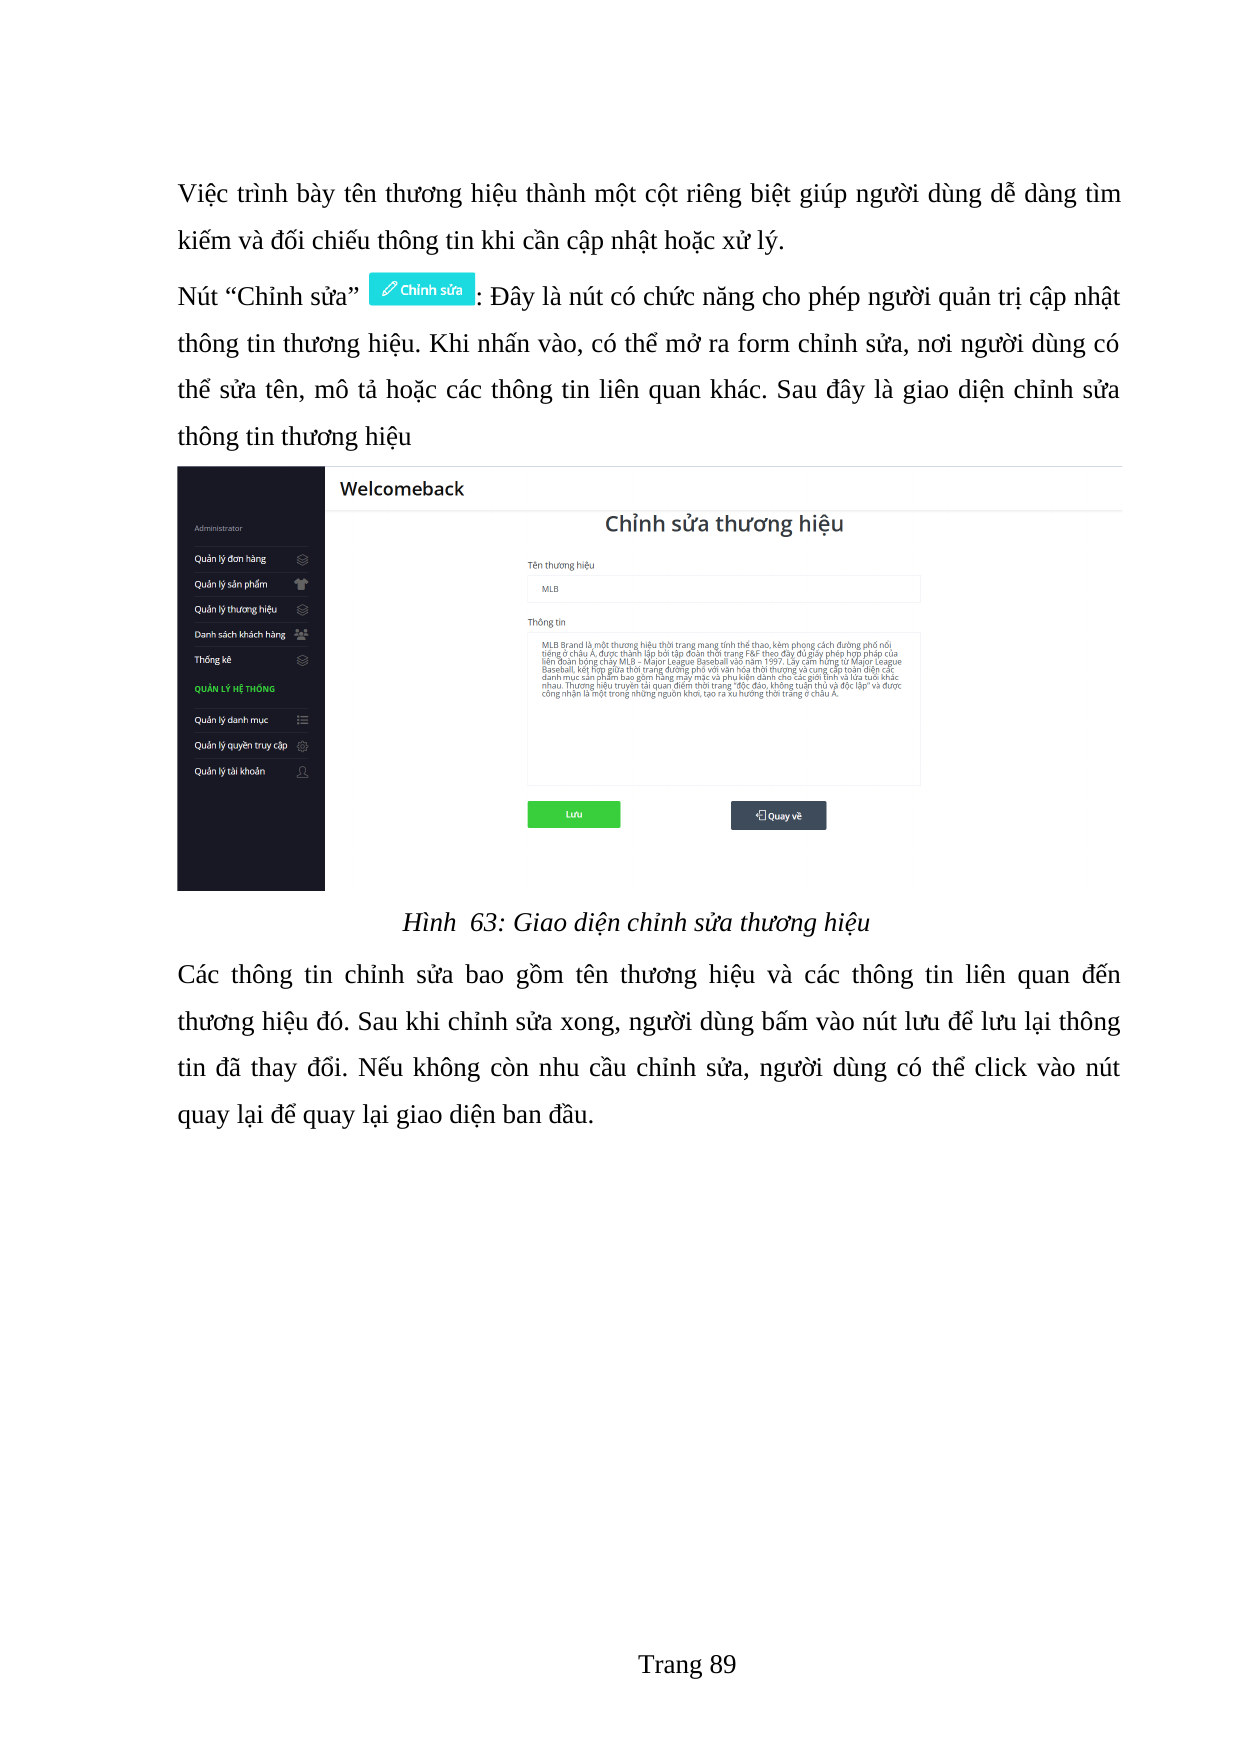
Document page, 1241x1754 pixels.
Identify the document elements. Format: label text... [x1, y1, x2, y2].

text Việc trình bày tên thương hiệu thành một cột riêng biệt giúp người dùng dễ dàng tìm kiếm và đối chiếu thông tin khi cần cập nhật hoặc xử lý. [177, 177, 1122, 255]
picture [366, 270, 476, 306]
text Hình 63: Giao diện chỉnh sửa thương hiệu [177, 906, 1122, 937]
text Nút “Chỉnh sửa” : Đây là nút có chức năng cho phép người quản trị cập nhật thông tin thương hiệu. Khi nhấn vào, có thể mở ra form chỉnh sửa, nơi người dùng có thể sửa tên, mô tả hoặc các thông tin liên quan khác. Sau đây là giao diện chỉnh sửa thông tin thương hiệu [177, 271, 1122, 451]
picture [177, 466, 1123, 891]
text Các thông tin chỉnh sửa bao gồm tên thương hiệu và các thông tin liên quan đến thương hiệu đó. Sau khi chỉnh sửa xong, người dùng bấm vào nút lưu để lưu lại thông tin đã thay đổi. Nếu không còn nhu cầu chỉnh sửa, người dùng có thể click vào nút quay lại để quay lại giao diện ban đầu. [177, 958, 1122, 1129]
